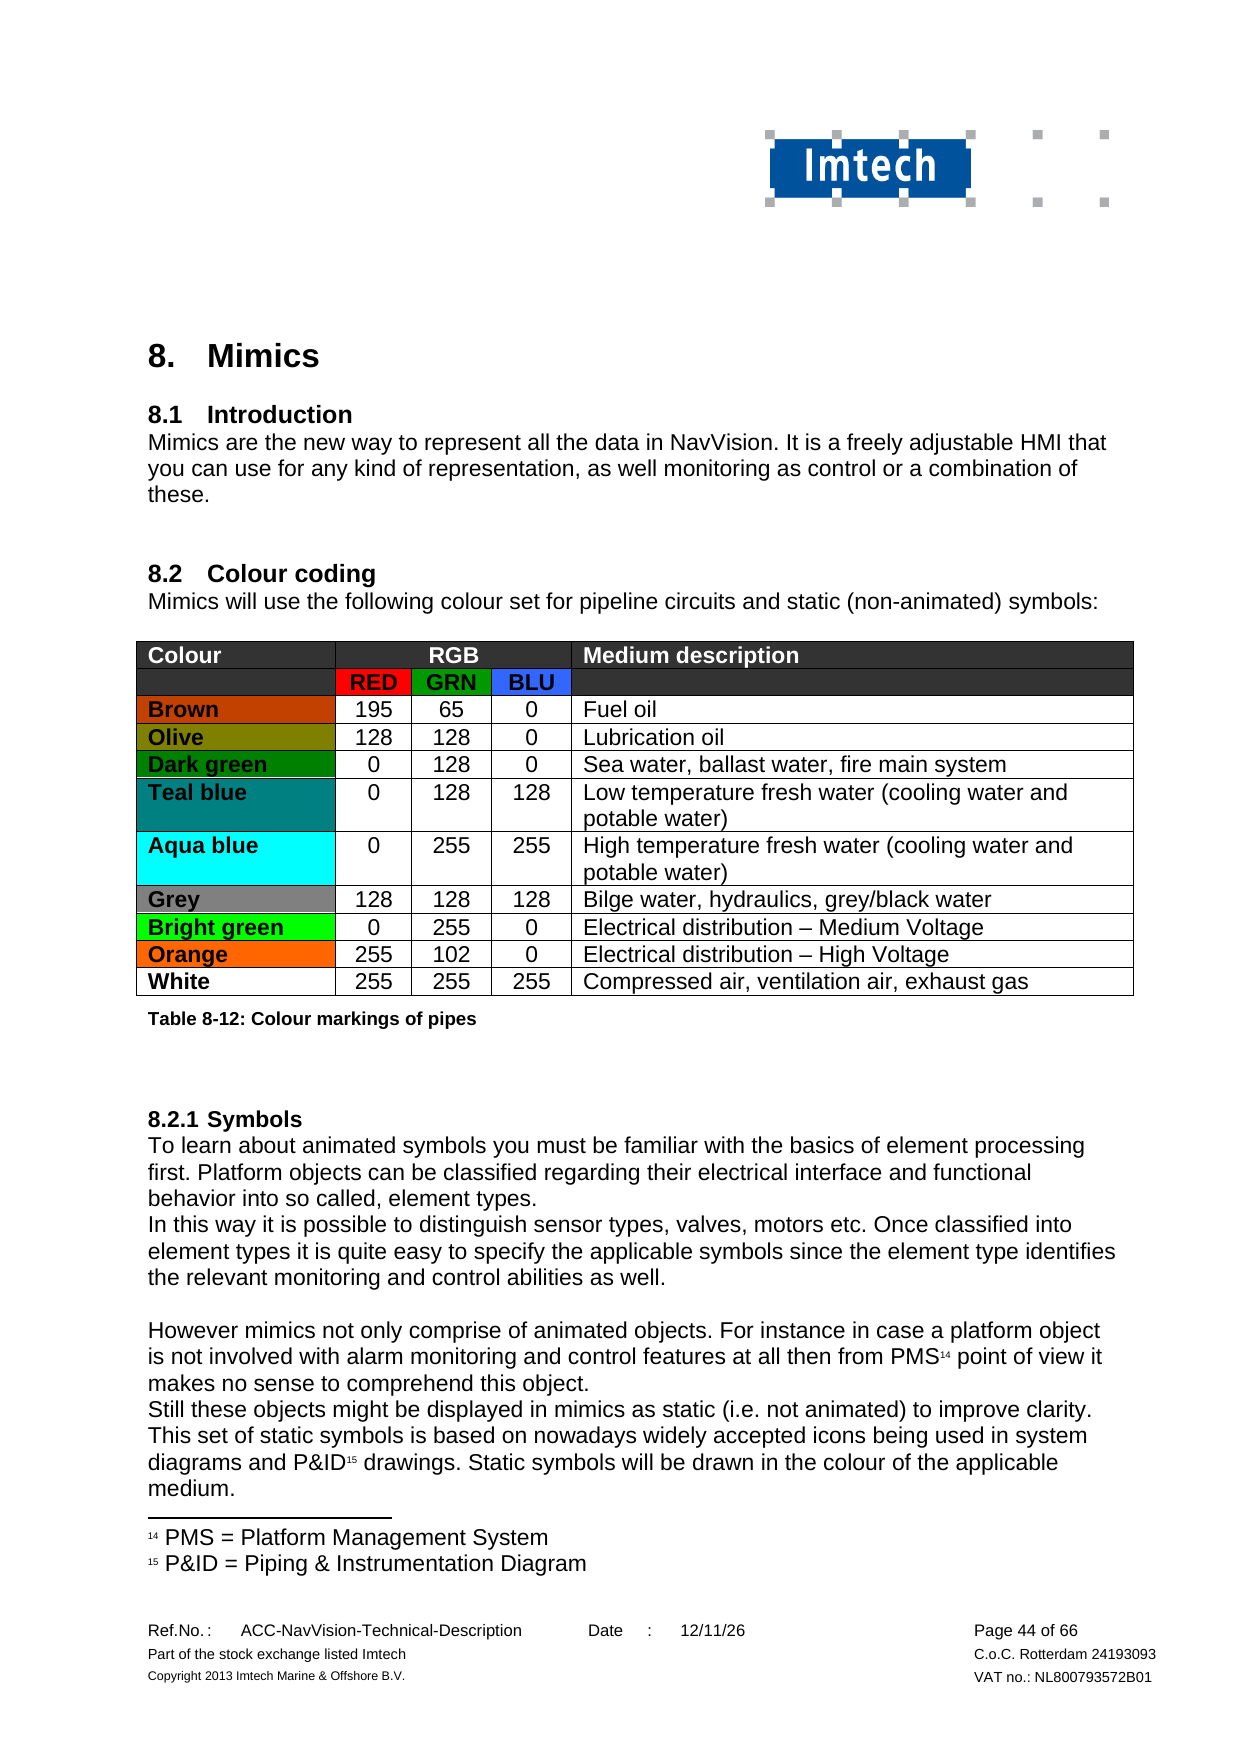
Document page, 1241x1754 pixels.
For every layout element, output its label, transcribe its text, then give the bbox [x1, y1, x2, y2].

subtitle Colour coding [148, 559, 1122, 588]
table_cell 255 [412, 968, 491, 994]
table_cell Sea water, ballast water, fire main system [572, 751, 1133, 777]
table_cell 255 [492, 968, 571, 994]
table_cell 255 [412, 832, 491, 885]
subtitle Symbols [148, 1106, 1122, 1132]
table_cell 0 [492, 914, 571, 940]
table_cell Electrical distribution – High Voltage [572, 941, 1133, 967]
table_cell Dark green [137, 751, 335, 777]
table_cell 255 [492, 832, 571, 885]
table_header RGB [336, 642, 571, 668]
table_cell 65 [412, 696, 491, 723]
subtitle Mimics [148, 325, 1122, 375]
table_cell 128 [412, 886, 491, 912]
table_cell 128 [492, 886, 571, 912]
table_cell 128 [412, 724, 491, 750]
table_cell RED [336, 669, 411, 695]
table_cell BLU [492, 669, 571, 695]
table_cell 255 [336, 941, 411, 967]
table_cell GRN [412, 669, 491, 695]
table_cell 0 [336, 832, 411, 885]
text Mimics will use the following colour set for pipeline circuits and static (non-animated) symbols: [148, 588, 1122, 614]
table_cell 0 [492, 724, 571, 750]
table_cell [572, 669, 1133, 695]
table_cell Aqua blue [137, 832, 335, 885]
table_cell 128 [336, 886, 411, 912]
table_cell 0 [336, 914, 411, 940]
table_cell Fuel oil [572, 696, 1133, 723]
table_cell Electrical distribution – Medium Voltage [572, 914, 1133, 940]
table_cell 128 [492, 779, 571, 831]
table_cell 0 [492, 941, 571, 967]
table_cell 128 [412, 779, 491, 831]
table_cell 128 [336, 724, 411, 750]
table_cell 102 [412, 941, 491, 967]
text However mimics not only comprise of animated objects. For instance in case a platform object is not involved with alarm monitoring and control features at all then from PMS point of view it makes no sense to comprehend this object. Still these objects might be displayed in mimics as static (i.e. not animated) to improve clarity. This set of static symbols is based on nowadays widely accepted icons being used in system diagrams and P&ID drawings. Static symbols will be drawn in the colour of the applicable medium. [148, 1317, 1122, 1501]
table_cell 255 [412, 914, 491, 940]
table_cell 0 [336, 779, 411, 831]
table_cell Low temperature fresh water (cooling water and potable water) [572, 779, 1133, 831]
table_header Colour [137, 642, 335, 668]
table_cell White [137, 968, 335, 994]
table_cell Grey [137, 886, 335, 912]
table_cell Bilge water, hydraulics, grey/black water [572, 886, 1133, 912]
table_cell 0 [492, 751, 571, 777]
table_cell Olive [137, 724, 335, 750]
table_cell Lubrication oil [572, 724, 1133, 750]
picture [765, 130, 1109, 207]
table_cell [137, 669, 335, 695]
table_cell Brown [137, 696, 335, 723]
table_header Medium description [572, 642, 1133, 668]
table_cell Compressed air, ventilation air, exhaust gas [572, 968, 1133, 994]
table_cell Orange [137, 941, 335, 967]
table_cell 0 [492, 696, 571, 723]
text To learn about animated symbols you must be familiar with the basics of element processing first. Platform objects can be classified regarding their electrical interface and functional behavior into so called, element types. In this way it is possible to distinguish sensor types, valves, motors etc. Once classified into element types it is quite easy to specify the applicable symbols since the element type identifies the relevant monitoring and control abilities as well. [148, 1132, 1122, 1291]
subtitle Introduction [148, 400, 1122, 429]
table_cell 255 [336, 968, 411, 994]
table_cell 0 [336, 751, 411, 777]
table_cell High temperature fresh water (cooling water and potable water) [572, 832, 1133, 885]
table_cell Teal blue [137, 779, 335, 831]
table_cell 128 [412, 751, 491, 777]
table_cell 195 [336, 696, 411, 723]
table_cell Bright green [137, 914, 335, 940]
text Mimics are the new way to represent all the data in NavVision. It is a freely adjustable HMI that you can use for any kind of representation, as well monitoring as control or a combination of these. [148, 429, 1122, 508]
